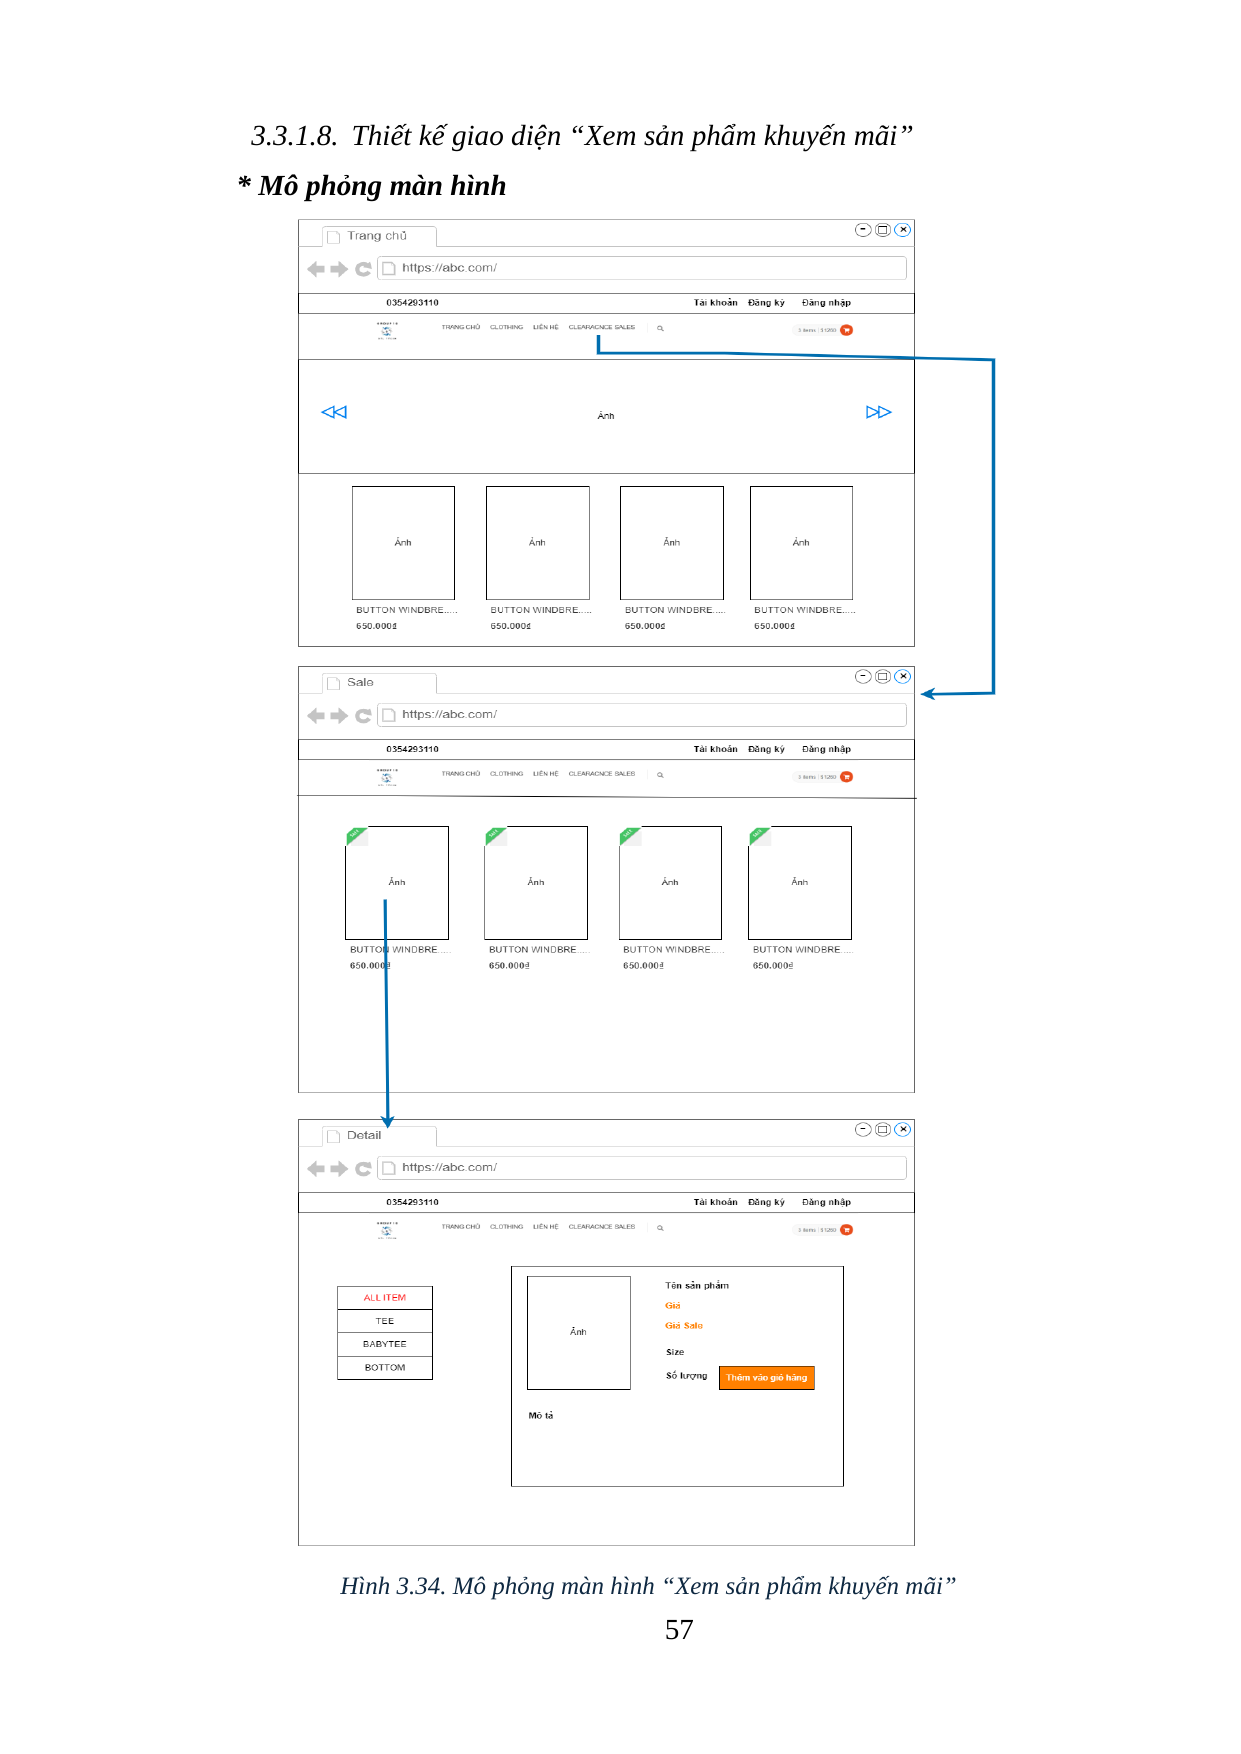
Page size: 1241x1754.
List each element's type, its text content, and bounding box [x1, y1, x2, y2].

subtitle Thiết kế giao diện “Xem sản phẩm khuyến mãi” [251, 118, 1122, 152]
picture [296, 218, 1003, 1546]
text * Mô phỏng màn hình [177, 168, 1122, 202]
